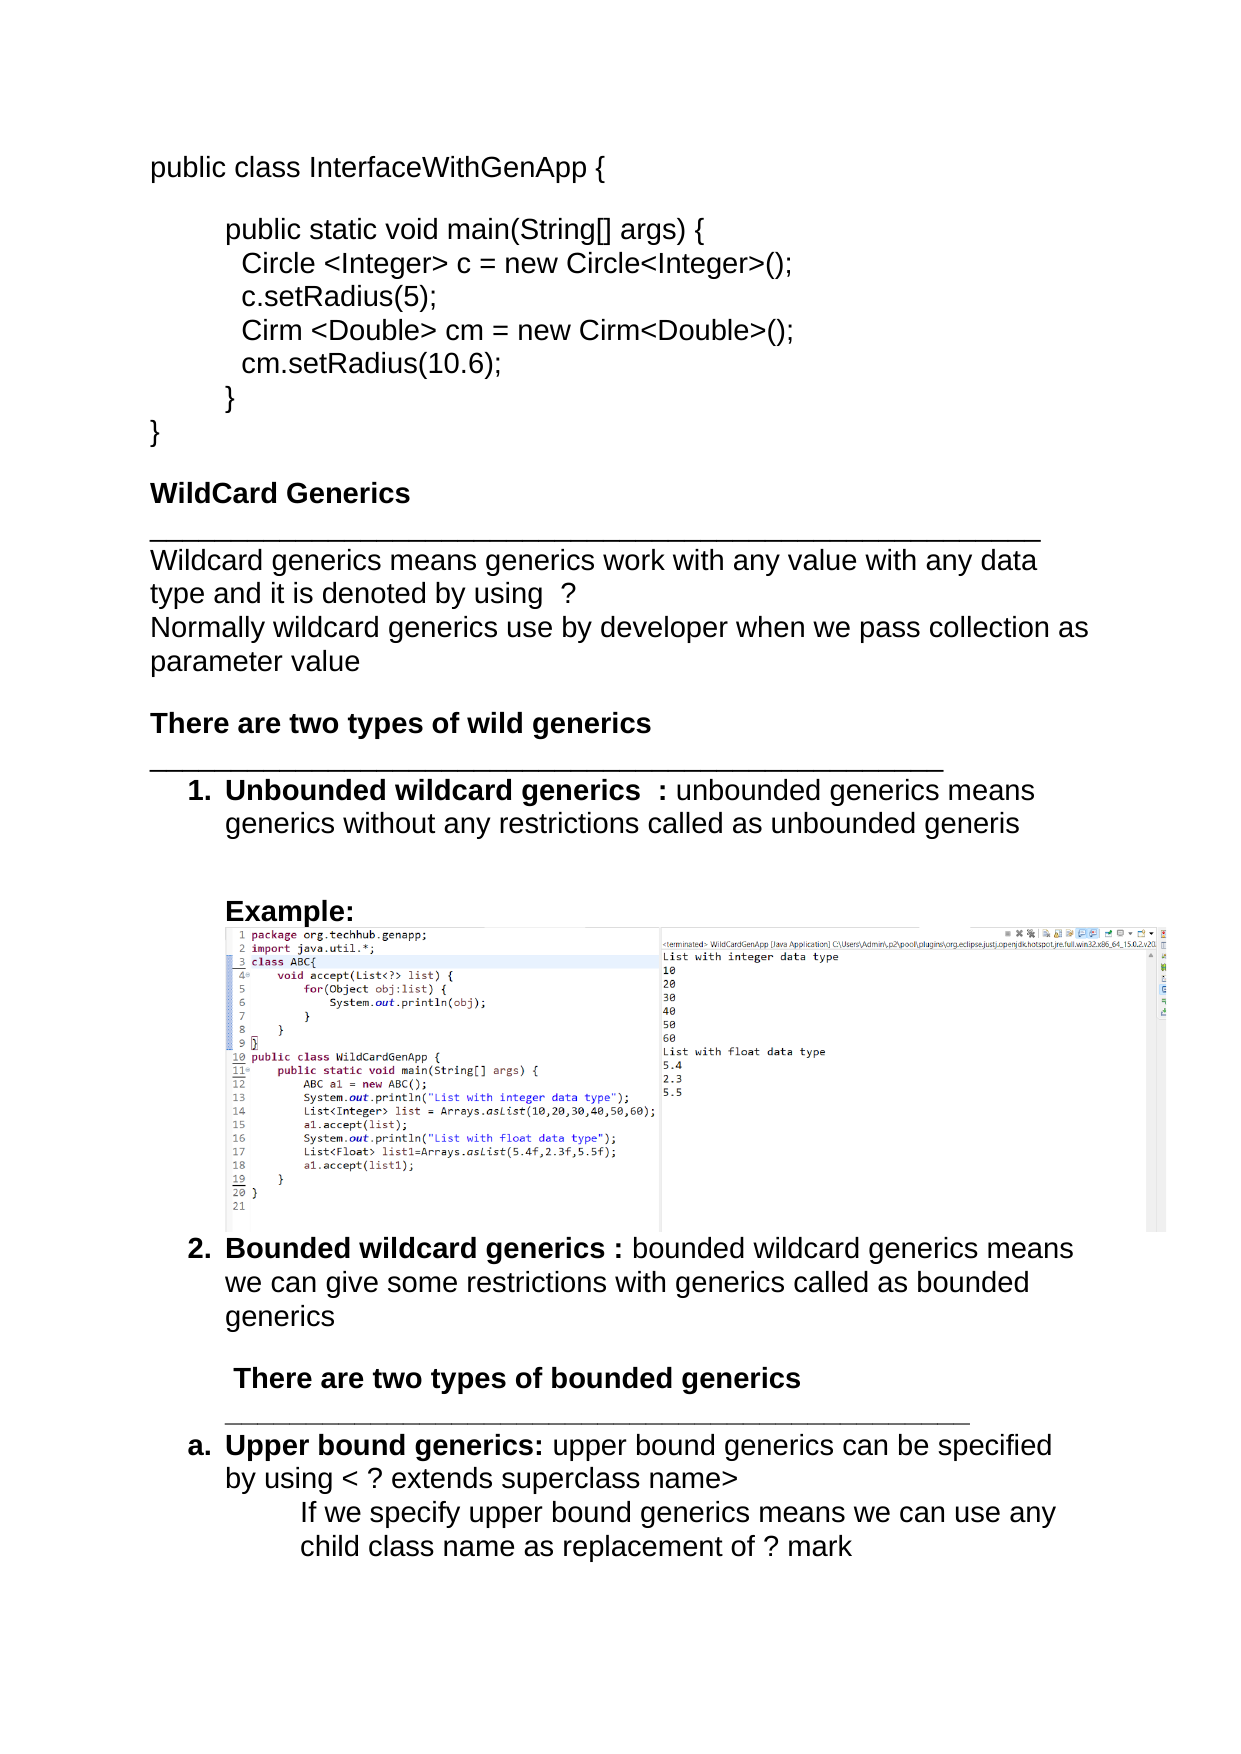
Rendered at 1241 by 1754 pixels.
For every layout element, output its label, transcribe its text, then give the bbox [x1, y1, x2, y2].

text cm.setRadius(10.6); [150, 346, 1090, 380]
list Upper bound generics: upper bound generics can be specified by using < ? extends superclass name> [187, 1428, 1090, 1495]
text Cirm <Double> cm = new Cirm<Double>(); [150, 313, 1090, 346]
text } [150, 413, 1090, 447]
text Circle <Integer> c = new Circle<Integer>(); [150, 246, 1090, 279]
list Bounded wildcard generics : bounded wildcard generics means we can give some restrictions with generics called as bounded generics [187, 1232, 1090, 1332]
text There are two types of bounded generics [225, 1361, 1090, 1394]
text There are two types of wild generics [150, 706, 1090, 739]
text c.setRadius(5); [150, 279, 1090, 313]
text ______________________________________________ [225, 1394, 1090, 1428]
text public static void main(String[] args) { [150, 212, 1090, 246]
text } [150, 380, 1090, 413]
text Normally wildcard generics use by developer when we pass collection as parameter value [150, 610, 1090, 677]
text Example: [225, 894, 1090, 927]
text WildCard Generics [150, 476, 1090, 509]
list Unbounded wildcard generics : unbounded generics means generics without any restrictions called as unbounded generis [187, 773, 1090, 840]
text _______________________________________________________ [150, 509, 1090, 543]
text _________________________________________________ [150, 739, 1090, 773]
text public class InterfaceWithGenApp { [150, 150, 1090, 183]
picture [225, 927, 1167, 1232]
text Wildcard generics means generics work with any value with any data type and it is denoted by using ? [150, 543, 1090, 610]
text If we specify upper bound generics means we can use any child class name as replacement of ? mark [300, 1495, 1090, 1562]
